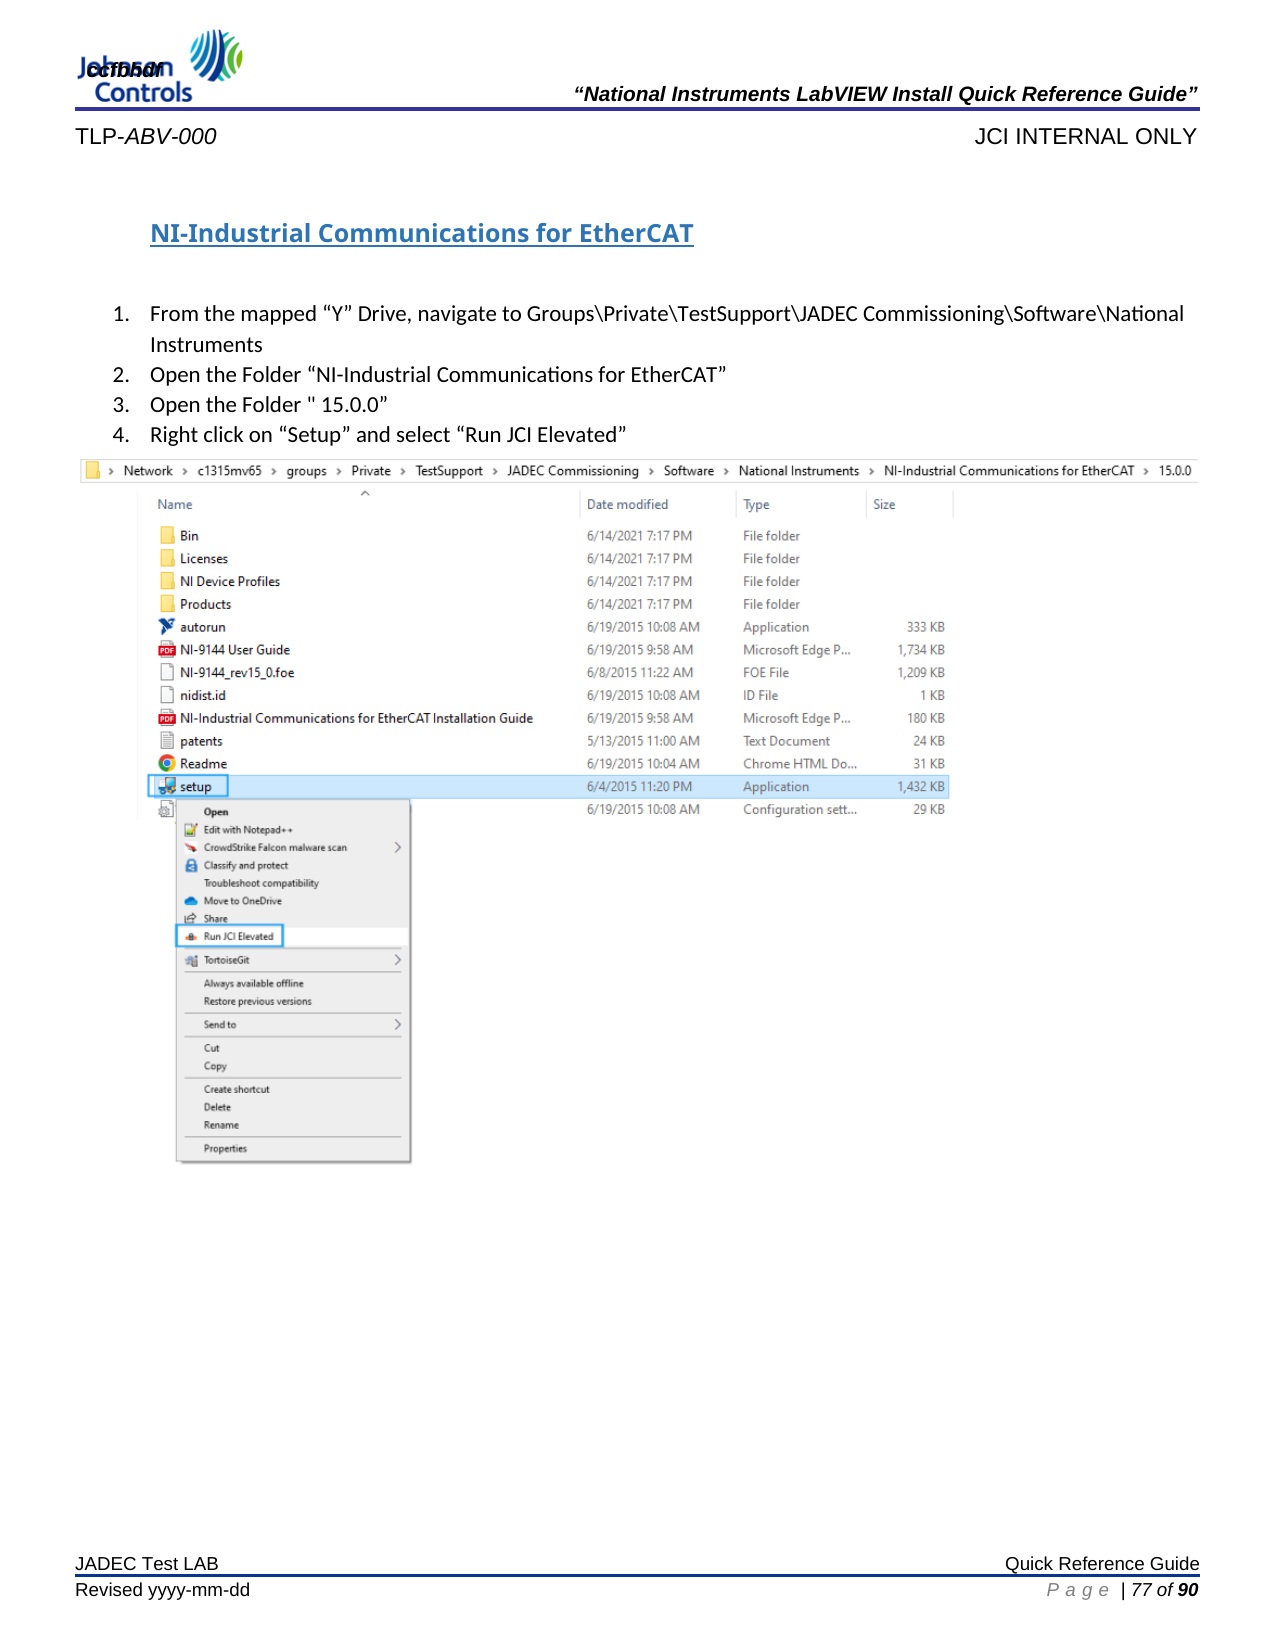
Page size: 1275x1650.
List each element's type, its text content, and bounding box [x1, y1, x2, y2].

subtitle NI-Industrial Communications for EtherCAT [150, 216, 1200, 250]
list Right click on “Setup” and select “Run JCI Elevated” [112, 420, 1200, 448]
list From the mapped “Y” Drive, navigate to Groups\Private\TestSupport\JADEC Commissioning\Software\National Instruments [112, 299, 1200, 358]
picture [75, 458, 1200, 1170]
list Open the Folder “NI-Industrial Communications for EtherCAT” [112, 360, 1200, 388]
list Open the Folder " 15.0.0” [112, 390, 1200, 418]
picture [76, 26, 246, 105]
